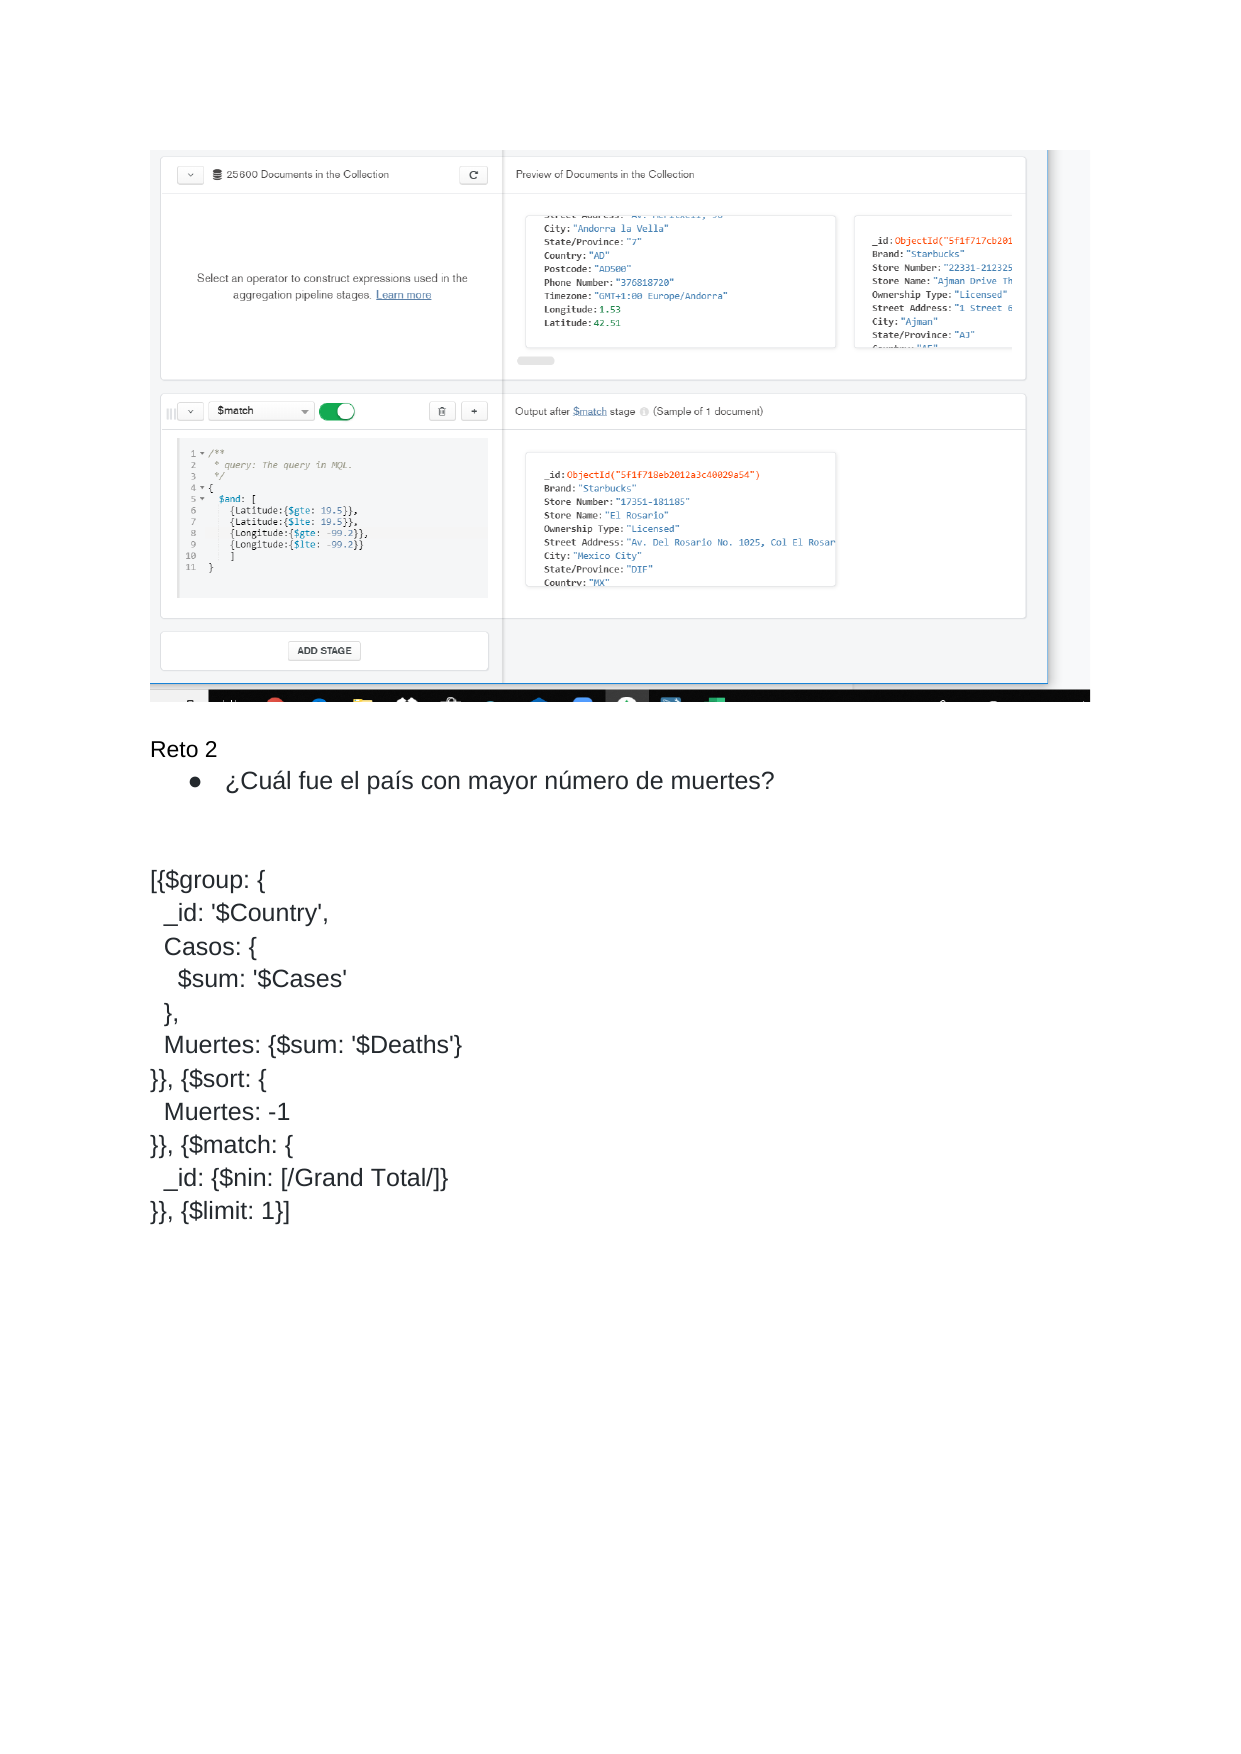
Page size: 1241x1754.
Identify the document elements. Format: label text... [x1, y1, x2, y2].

text _id: '$Country', [150, 898, 1090, 927]
text Casos: { [150, 931, 1090, 960]
text Reto 2 [150, 736, 1090, 762]
text _id: {$nin: [/Grand Total/]} [150, 1163, 1090, 1191]
list ¿Cuál fue el país con mayor número de muertes? [187, 766, 1090, 795]
text [{$group: { [150, 865, 1090, 894]
text }}, {$sort: { [150, 1063, 1090, 1092]
text }, [150, 997, 1090, 1026]
text Muertes: -1 [150, 1097, 1090, 1125]
picture [150, 150, 1091, 702]
text }}, {$match: { [150, 1129, 1090, 1158]
text $sum: '$Cases' [150, 964, 1090, 993]
text }}, {$limit: 1}] [150, 1196, 1090, 1224]
text Muertes: {$sum: '$Deaths'} [150, 1031, 1090, 1059]
